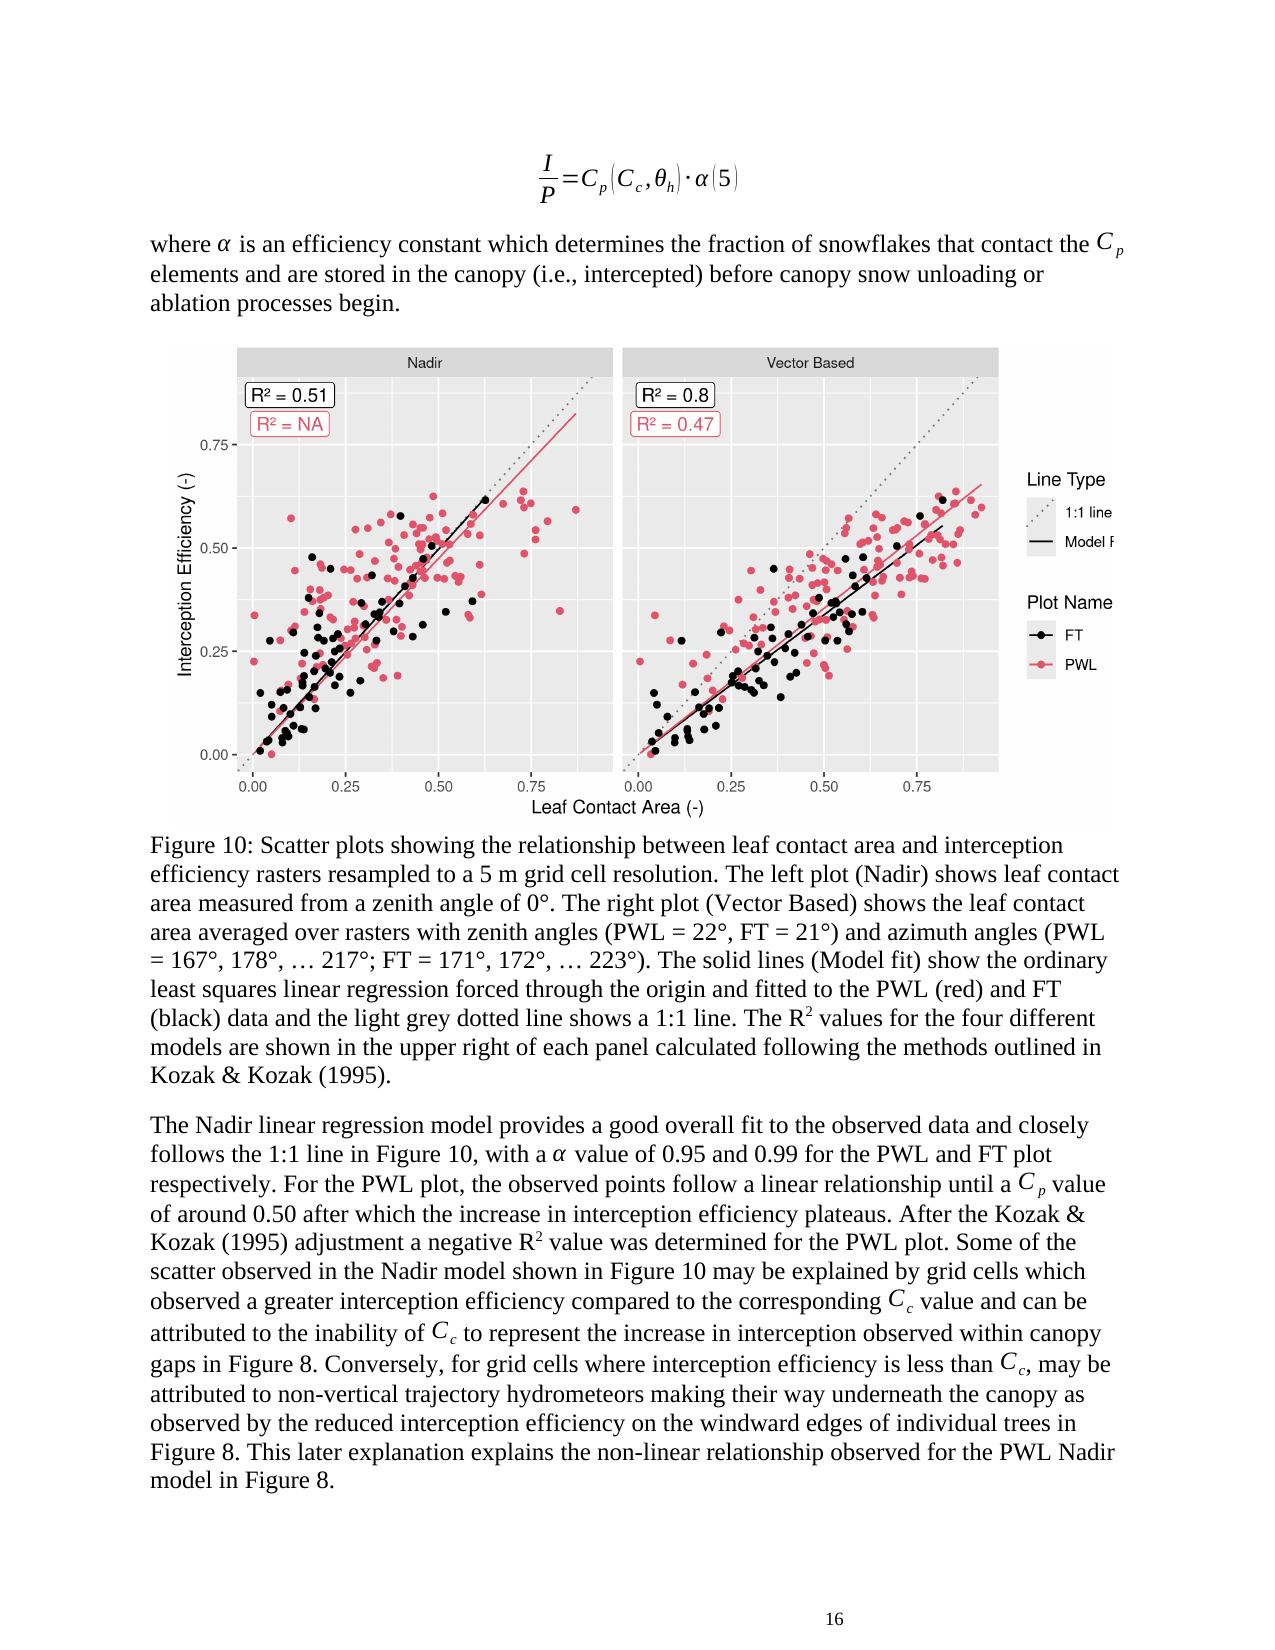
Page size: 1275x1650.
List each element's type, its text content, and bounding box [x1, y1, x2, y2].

picture [168, 339, 1114, 827]
table_header Figure 10: Scatter plots showing the relationship between leaf contact area and interception efficiency rasters resampled to a 5 m grid cell resolution. The left plot (Nadir) shows leaf contact area measured from a zenith angle of 0°. The right plot (Vector Based) shows the leaf contact area averaged over rasters with zenith angles (PWL = 22°, FT = 21°) and azimuth angles (PWL = 167°, 178°, … 217°; FT = 171°, 172°, … 223°). The solid lines (Model fit) show the ordinary least squares linear regression forced through the origin and fitted to the PWL (red) and FT (black) data and the light grey dotted line shows a 1:1 line. The R2 values for the four different models are shown in the upper right of each panel calculated following the methods outlined in Kozak & Kozak (1995). [139, 335, 1114, 830]
text where is an efficiency constant which determines the fraction of snowflakes that contact the elements and are stored in the canopy (i.e., intercepted) before canopy snow unloading or ablation processes begin. [150, 228, 1125, 317]
text The Nadir linear regression model provides a good overall fit to the observed data and closely follows the 1:1 line in Figure 10, with a value of 0.95 and 0.99 for the PWL and FT plot respectively. For the PWL plot, the observed points follow a linear relationship until a value of around 0.50 after which the increase in interception efficiency plateaus. After the Kozak & Kozak (1995) adjustment a negative R2 value was determined for the PWL plot. Some of the scatter observed in the Nadir model shown in Figure 10 may be explained by grid cells which observed a greater interception efficiency compared to the corresponding value and can be attributed to the inability of to represent the increase in interception observed within canopy gaps in Figure 8. Conversely, for grid cells where interception efficiency is less than , may be attributed to non-vertical trajectory hydrometeors making their way underneath the canopy as observed by the reduced interception efficiency on the windward edges of individual trees in Figure 8. This later explanation explains the non-linear relationship observed for the PWL Nadir model in Figure 8. [150, 1110, 1125, 1494]
